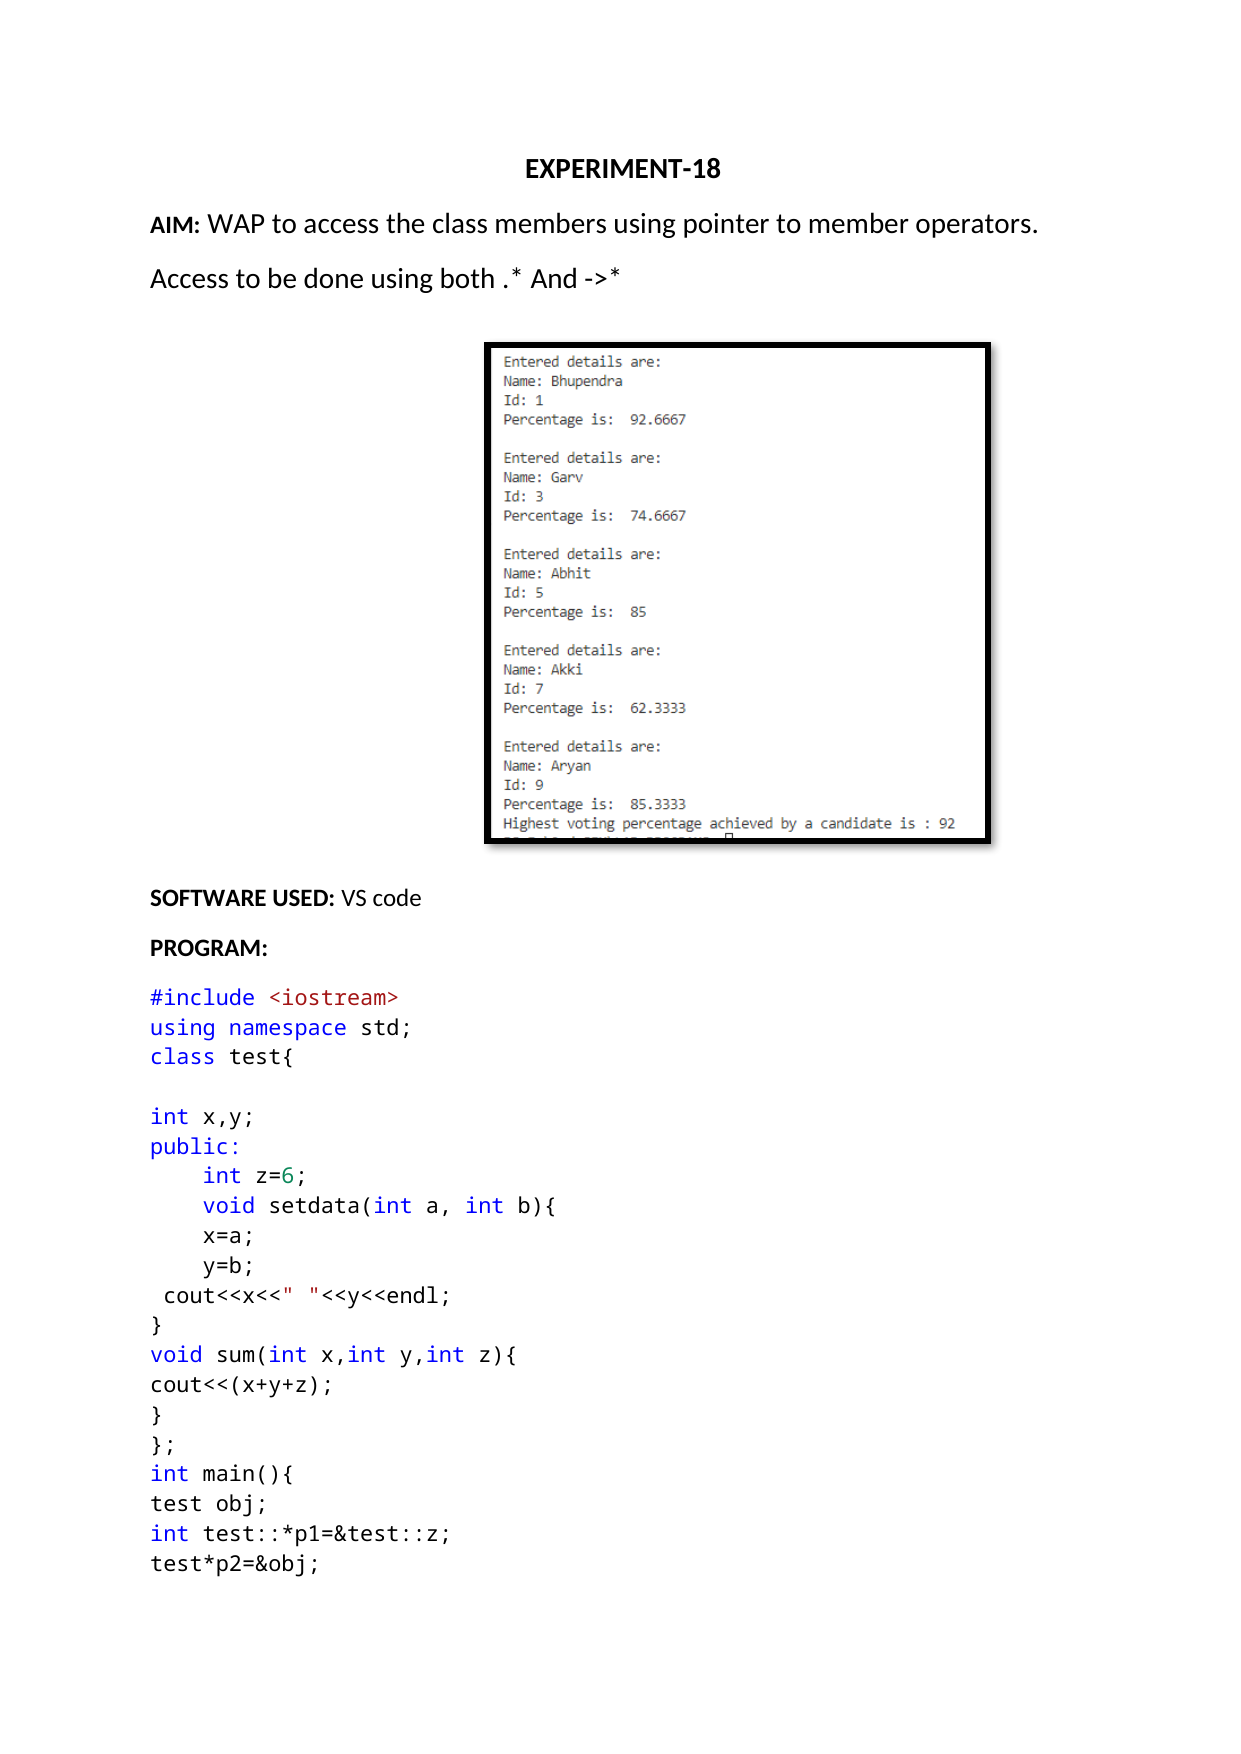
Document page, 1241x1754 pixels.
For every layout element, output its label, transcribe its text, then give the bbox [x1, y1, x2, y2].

text } [150, 1399, 1090, 1429]
text void setdata(int a, int b){ [150, 1190, 1090, 1220]
text Access to be done using both .* And ->* [150, 260, 1090, 296]
picture [491, 348, 985, 838]
text test*p2=&obj; [150, 1548, 1090, 1578]
text } [150, 1309, 1090, 1339]
text #include <iostream> [150, 982, 1090, 1012]
text int x,y; [150, 1101, 1090, 1131]
text using namespace std; [150, 1012, 1090, 1041]
text int main(){ [150, 1458, 1090, 1488]
text int z=6; [150, 1161, 1090, 1190]
text test obj; [150, 1488, 1090, 1518]
text void sum(int x,int y,int z){ [150, 1339, 1090, 1369]
text class test{ [150, 1041, 1090, 1071]
text public: [150, 1131, 1090, 1161]
text x=a; [150, 1220, 1090, 1250]
text EXPERIMENT-18 [150, 150, 1090, 186]
text int test::*p1=&test::z; [150, 1518, 1090, 1548]
text cout<<(x+y+z); [150, 1369, 1090, 1399]
text y=b; [150, 1250, 1090, 1280]
text PROGRAM: [150, 932, 1090, 963]
text cout<<x<<" "<<y<<endl; [150, 1280, 1090, 1309]
text }; [150, 1429, 1090, 1458]
text AIM: WAP to access the class members using pointer to member operators. [150, 205, 1090, 241]
